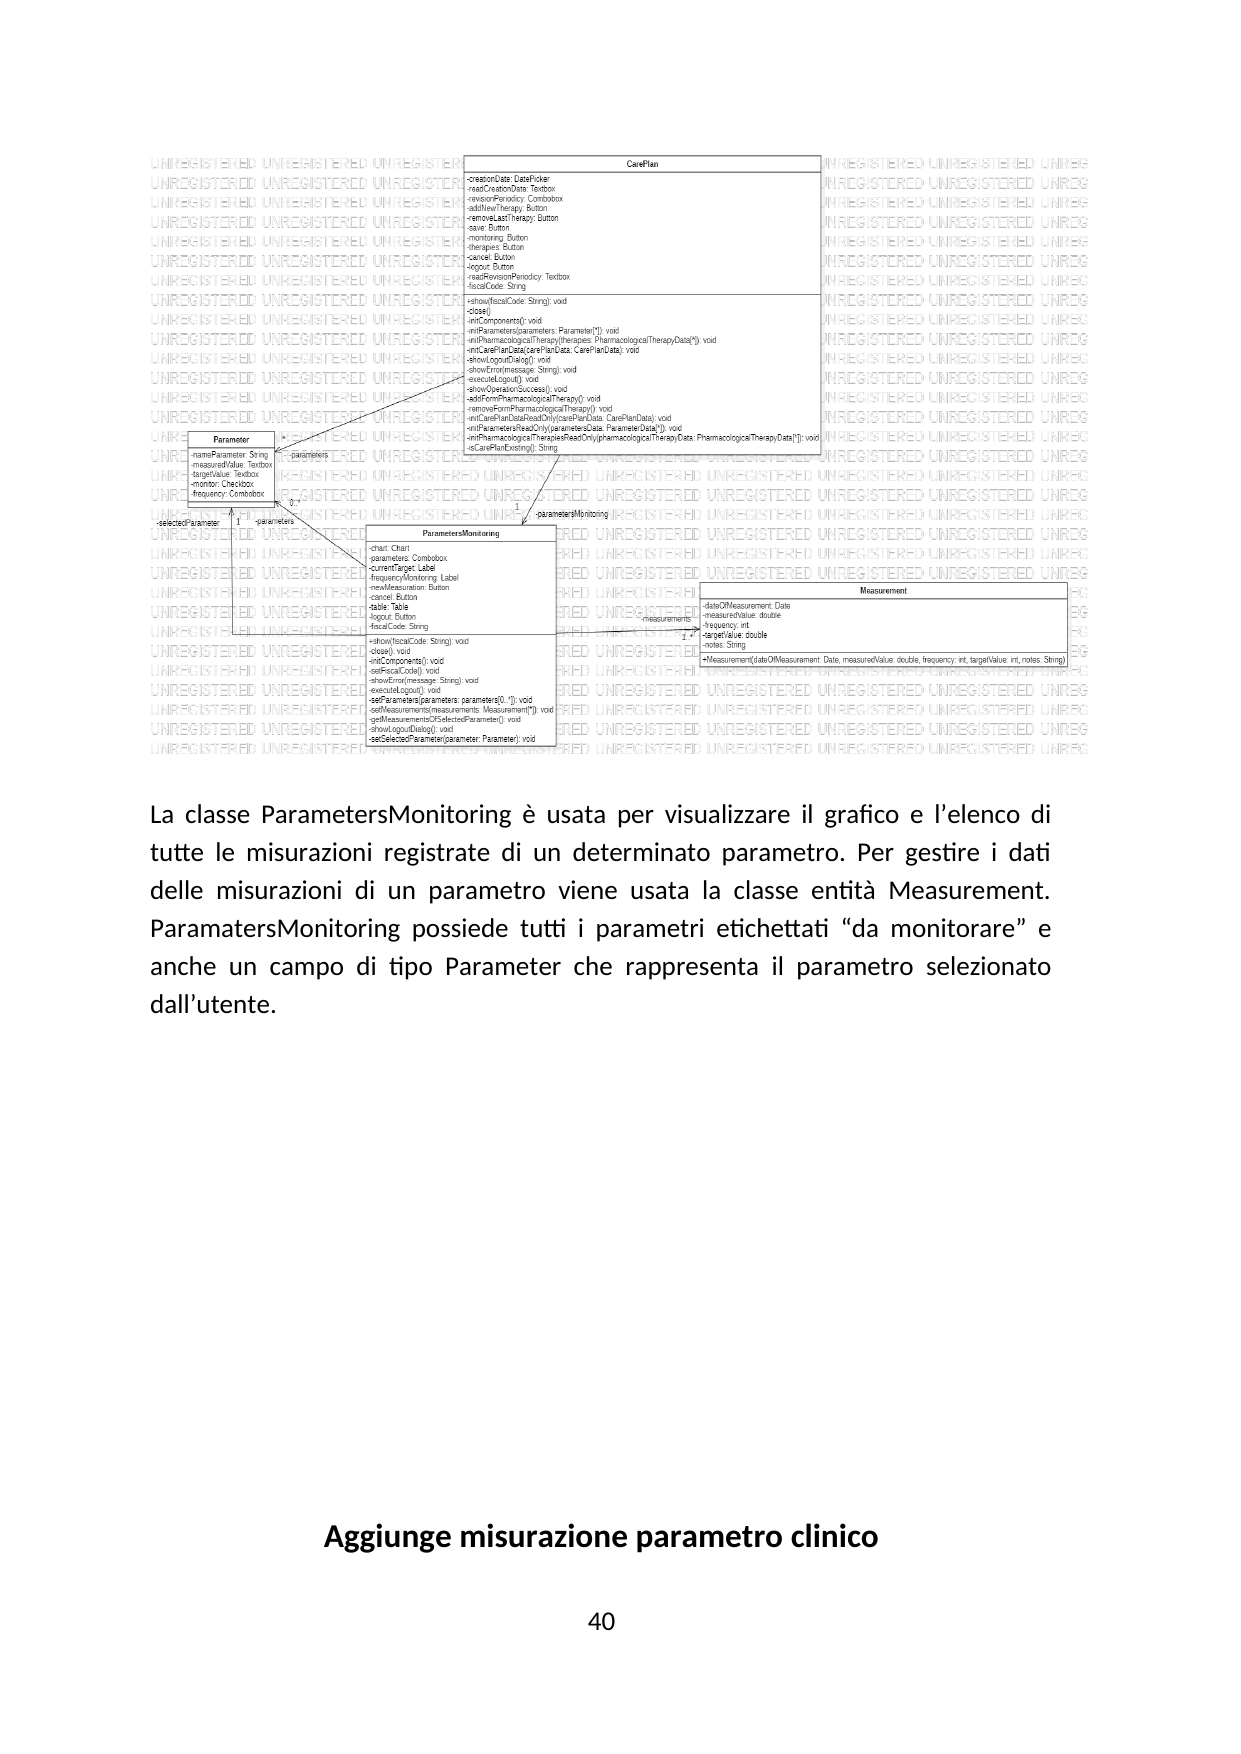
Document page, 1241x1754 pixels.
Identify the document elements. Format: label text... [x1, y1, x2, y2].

text La classe ParametersMonitoring è usata per visualizzare il grafico e l’elenco di tutte le misurazioni registrate di un determinato parametro. Per gestire i dati delle misurazioni di un parametro viene usata la classe entità Measurement. ParamatersMonitoring possiede tutti i parametri etichettati “da monitorare” e anche un campo di tipo Parameter che rappresenta il parametro selezionato dall’utente. [150, 797, 1053, 1020]
picture [150, 150, 1089, 772]
text Aggiunge misurazione parametro clinico [150, 1516, 1053, 1556]
